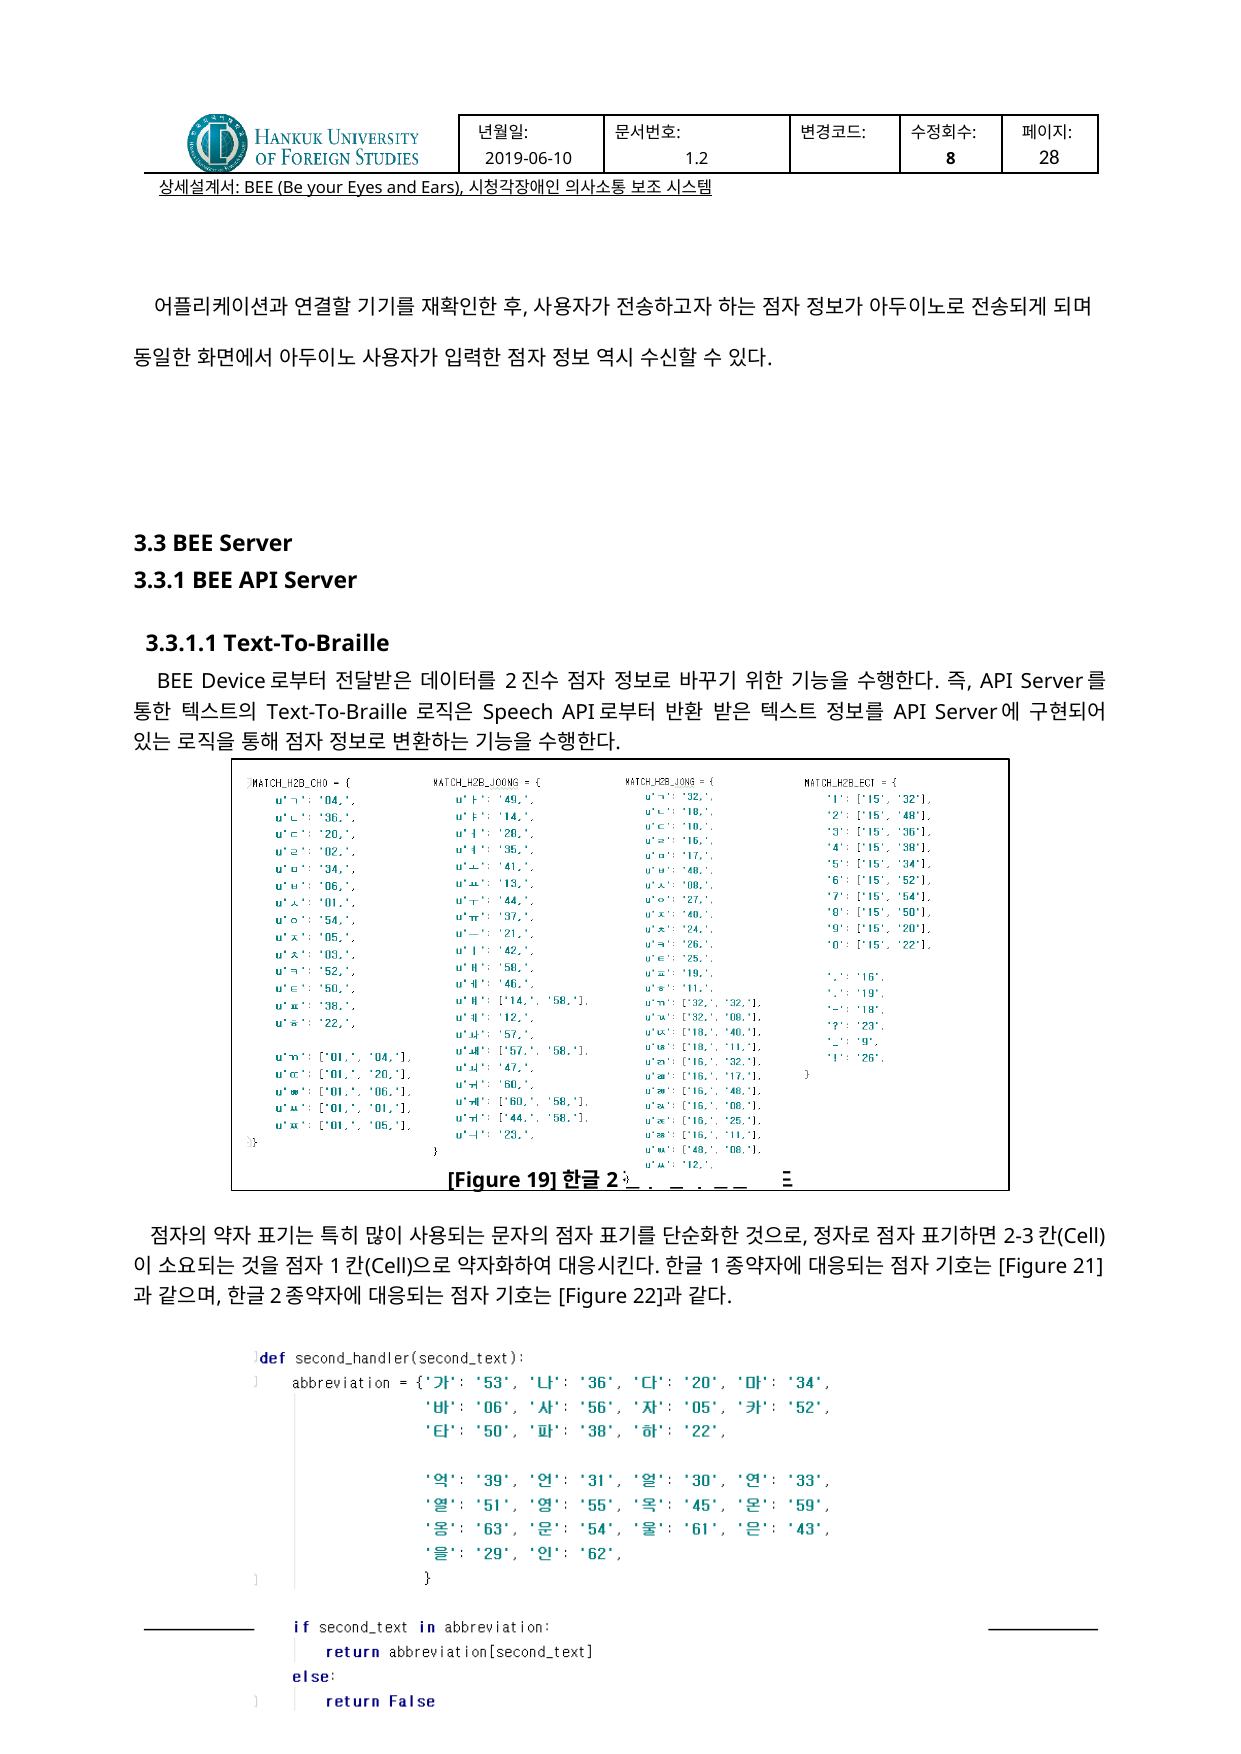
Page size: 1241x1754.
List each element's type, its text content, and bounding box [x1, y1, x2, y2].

text [Figure 19] 한글 2진수 점자 변환 코드 [133, 1163, 1107, 1193]
subtitle 3.3 BEE Server [133, 527, 1107, 558]
picture [254, 1329, 989, 1731]
text 점자의 약자 표기는 특히 많이 사용되는 문자의 점자 표기를 단순화한 것으로, 정자로 점자 표기하면 2-3칸(Cell)이 소요되는 것을 점자 1칸(Cell)으로 약자화하여 대응시킨다. 한글 1종약자에 대응되는 점자 기호는 [Figure 21]과 같으며, 한글2종약자에 대응되는 점자 기호는 [Figure 22]과 같다. [133, 1219, 1107, 1310]
text 어플리케이션과 연결할 기기를 재확인한 후, 사용자가 전송하고자 하는 점자 정보가 아두이노로 전송되게 되며 동일한 화면에서 아두이노 사용자가 입력한 점자 정보 역시 수신할 수 있다. [133, 274, 1119, 375]
text BEE Device로부터 전달받은 데이터를 2진수 점자 정보로 바꾸기 위한 기능을 수행한다. 즉, API Server를 통한 텍스트의 Text-To-Braille 로직은 Speech API로부터 반환 받은 텍스트 정보를 API Server에 구현되어 있는 로직을 통해 점자 정보로 변환하는 기능을 수행한다. [133, 665, 1107, 756]
subtitle 3.3.1.1 Text-To-Braille [133, 627, 1107, 658]
picture [247, 769, 783, 1187]
subtitle 3.3.1 BEE API Server [133, 564, 1107, 596]
picture [805, 769, 972, 1081]
picture [187, 114, 419, 172]
